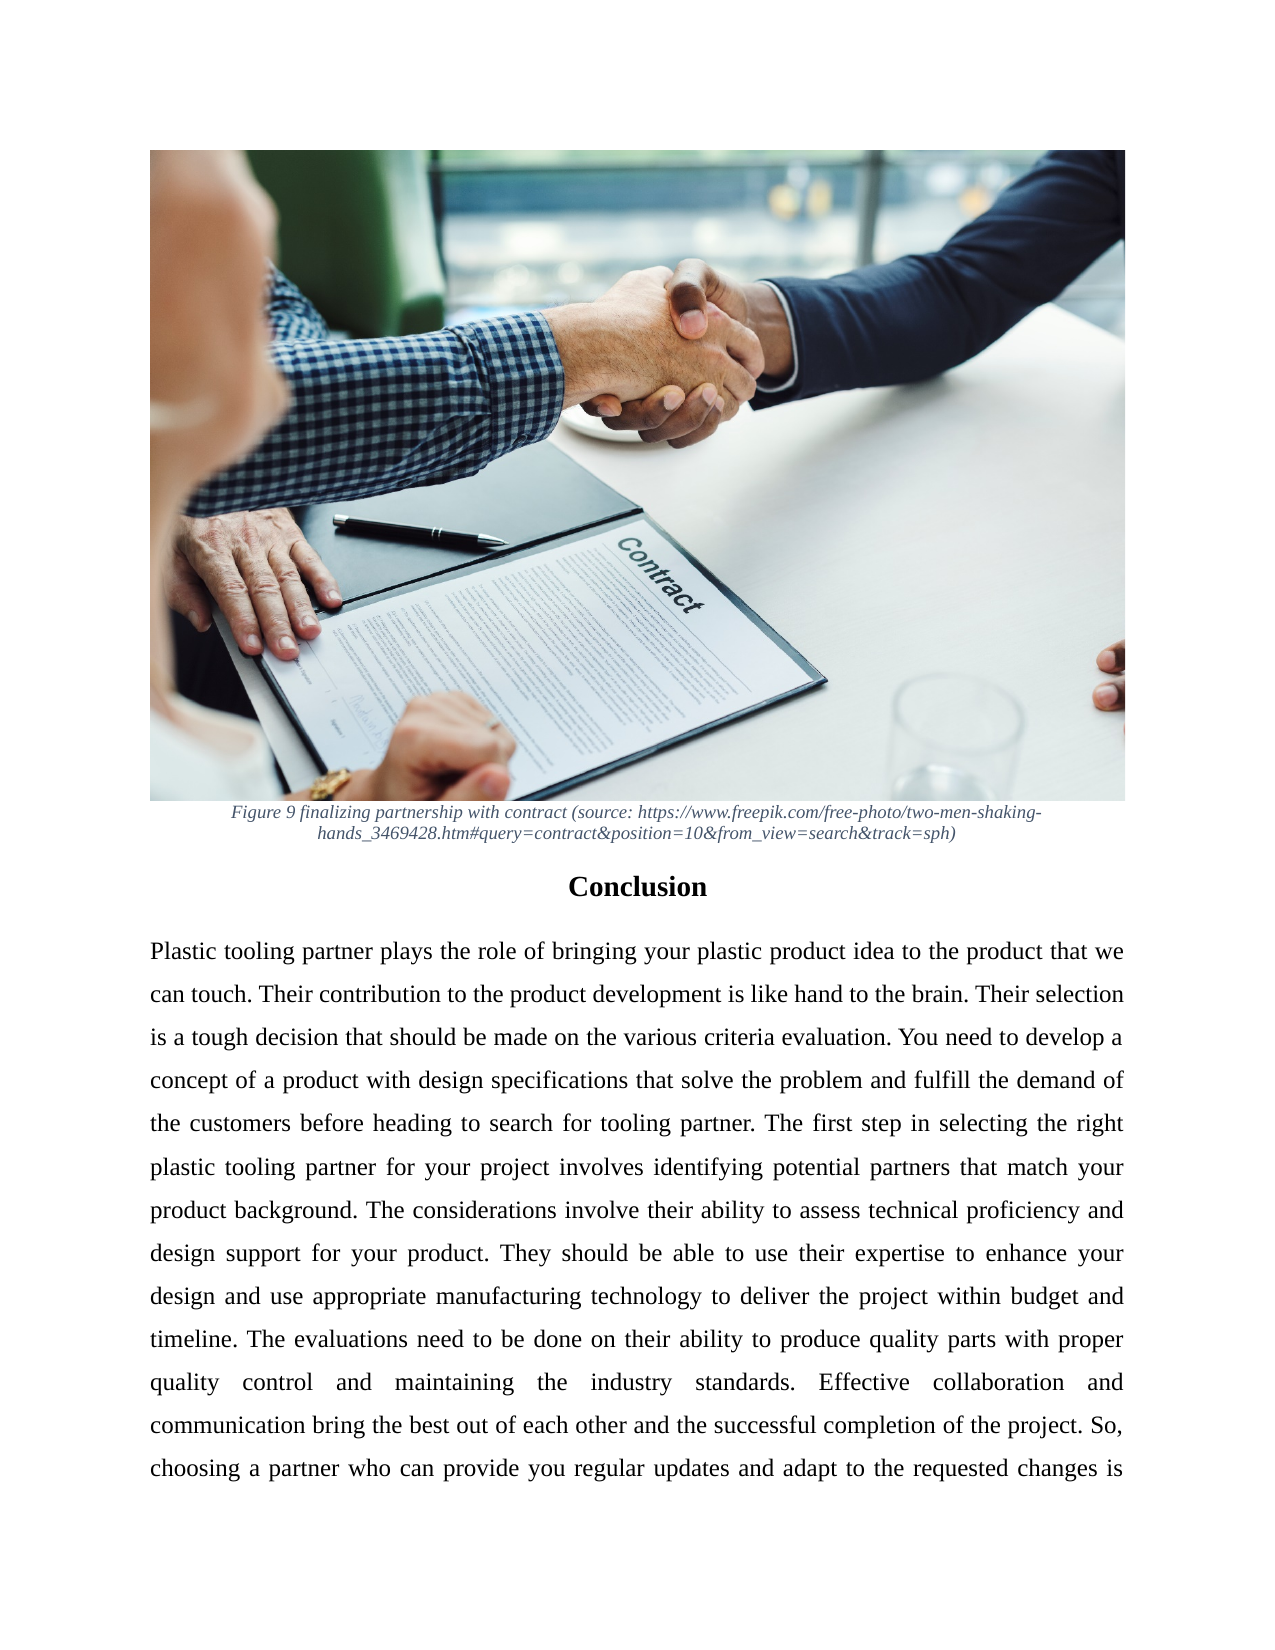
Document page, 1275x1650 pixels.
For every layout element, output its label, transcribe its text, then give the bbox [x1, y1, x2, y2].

picture [150, 150, 1125, 801]
text Figure 9 finalizing partnership with contract (source: https://www.freepik.com/free-photo/two-men-shaking-hands_3469428.htm#query=contract&position=10&from_view=search&track=sph) [150, 801, 1125, 844]
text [150, 936, 1125, 1482]
subtitle Conclusion [150, 869, 1125, 902]
